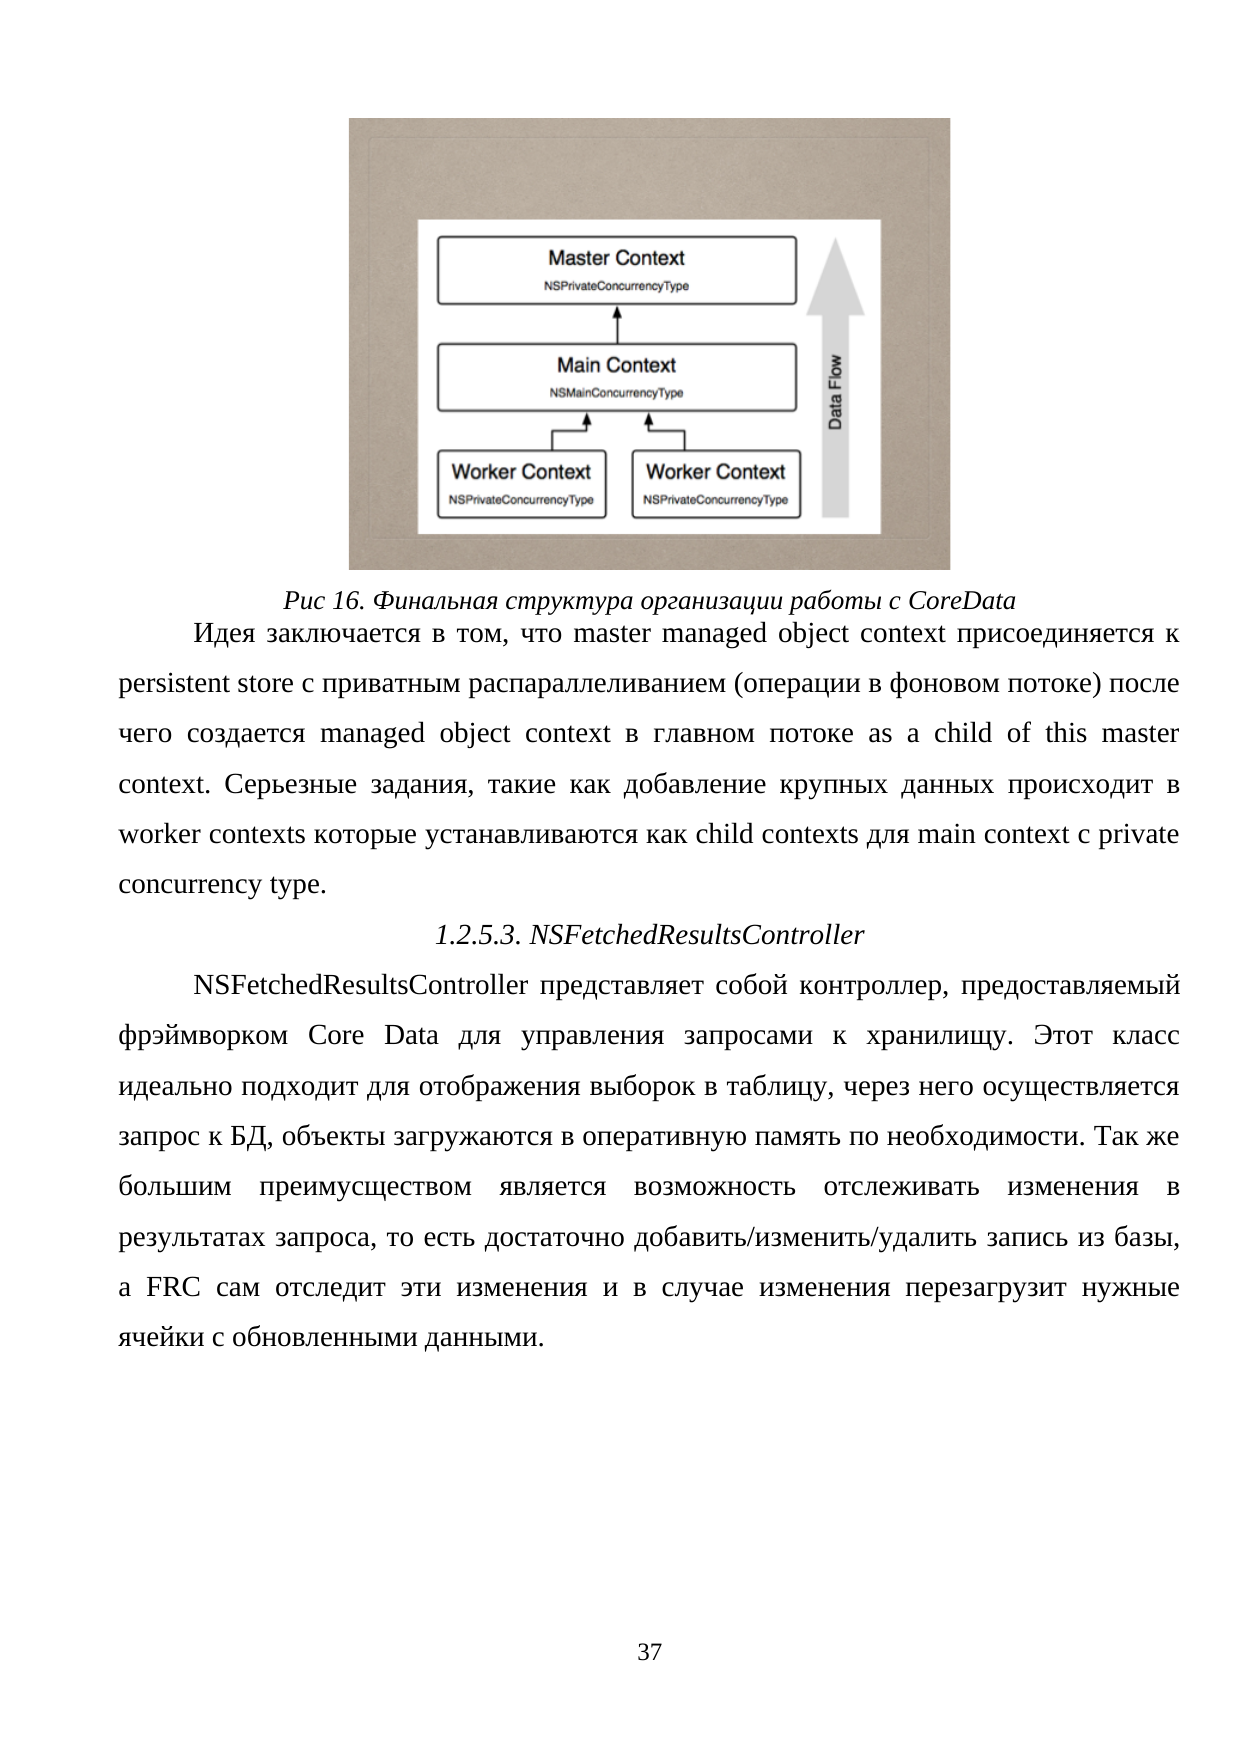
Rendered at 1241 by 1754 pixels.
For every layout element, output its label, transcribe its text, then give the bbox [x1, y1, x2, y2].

text Идея заключается в том, что master managed object context присоединяется к persistent store с приватным распараллеливанием (операции в фоновом потоке) после чего создается managed object context в главном потоке as a child of this master context. Серьезные задания, такие как добавление крупных данных происходит в worker contexts которые устанавливаются как child contexts для main context с private concurrency type. [118, 615, 1181, 900]
list Рис 16. Финальная структура организации работы с CoreData [118, 584, 1181, 615]
text 1.2.5.3. NSFetchedResultsController [118, 917, 1181, 950]
text NSFetchedResultsController представляет собой контроллер, предоставляемый фрэймворком Core Data для управления запросами к хранилищу. Этот класс идеально подходит для отображения выборок в таблицу, через него осуществляется запрос к БД, объекты загружаются в оперативную память по необходимости. Так же большим преимусществом является возможность отслеживать изменения в результатах запроса, то есть достаточно добавить/изменить/удалить запись из базы, а FRC сам отследит эти изменения и в случае изменения перезагрузит нужные ячейки с обновленными данными. [118, 967, 1181, 1353]
picture [348, 118, 951, 570]
